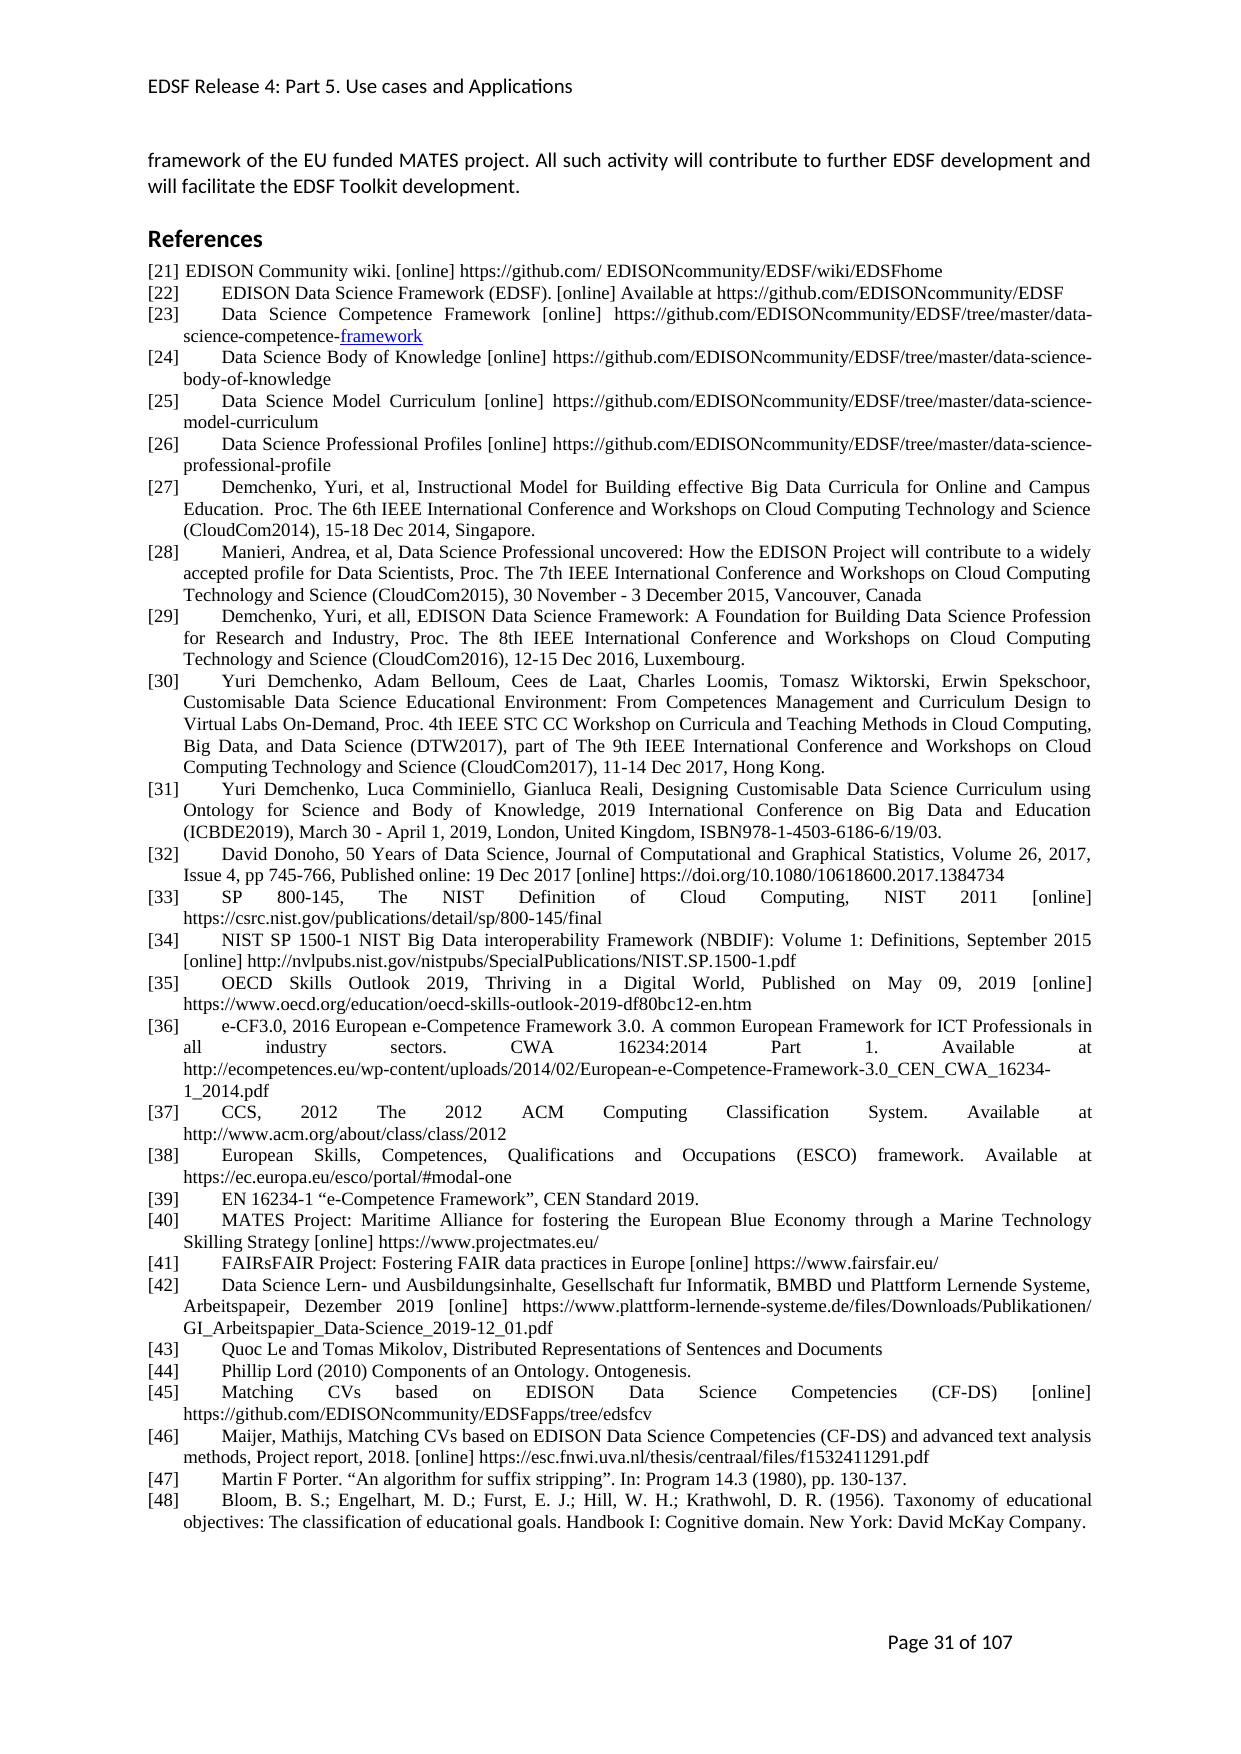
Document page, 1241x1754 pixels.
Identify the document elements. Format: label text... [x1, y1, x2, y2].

text Yuri Demchenko, Luca Comminiello, Gianluca Reali, Designing Customisable Data Science Curriculum using Ontology for Science and Body of Knowledge, 2019 International Conference on Big Data and Education (ICBDE2019), March 30 - April 1, 2019, London, United Kingdom, ISBN978-1-4503-6186-6/19/03. [148, 778, 1093, 842]
text David Donoho, 50 Years of Data Science, Journal of Computational and Graphical Statistics, Volume 26, 2017, Issue 4, pp 745-766, Published online: 19 Dec 2017 [online] https://doi.org/10.1080/10618600.2017.1384734 [148, 842, 1093, 886]
text Yuri Demchenko, Adam Belloum, Cees de Laat, Charles Loomis, Tomasz Wiktorski, Erwin Spekschoor, Customisable Data Science Educational Environment: From Competences Management and Curriculum Design to Virtual Labs On-Demand, Proc. 4th IEEE STC CC Workshop on Curricula and Teaching Methods in Cloud Computing, Big Data, and Data Science (DTW2017), part of The 9th IEEE International Conference and Workshops on Cloud Computing Technology and Science (CloudCom2017), 11-14 Dec 2017, Hong Kong. [148, 670, 1093, 778]
text FAIRsFAIR Project: Fostering FAIR data practices in Europe [online] https://www.fairsfair.eu/ [148, 1252, 1093, 1274]
text EDISON Community wiki. [online] https://github.com/ EDISONcommunity/EDSF/wiki/EDSFhome [148, 260, 1093, 282]
text European Skills, Competences, Qualifications and Occupations (ESCO) framework. Available at https://ec.europa.eu/esco/portal/#modal-one [148, 1144, 1093, 1187]
text Demchenko, Yuri, et all, EDISON Data Science Framework: A Foundation for Building Data Science Profession for Research and Industry, Proc. The 8th IEEE International Conference and Workshops on Cloud Computing Technology and Science (CloudCom2016), 12-15 Dec 2016, Luxembourg. [148, 605, 1093, 670]
text Data Science Body of Knowledge [online] https://github.com/EDISONcommunity/EDSF/tree/master/data-science-body-of-knowledge [148, 346, 1093, 389]
text Data Science Model Curriculum [online] https://github.com/EDISONcommunity/EDSF/tree/master/data-science-model-curriculum [148, 389, 1093, 433]
text SP 800-145, The NIST Definition of Cloud Computing, NIST 2011 [online] https://csrc.nist.gov/publications/detail/sp/800-145/final [148, 886, 1093, 929]
text Martin F Porter. “An algorithm for suffix stripping”. In: Program 14.3 (1980), pp. 130-137. [148, 1468, 1093, 1489]
text Data Science Competence Framework [online] https://github.com/EDISONcommunity/EDSF/tree/master/data-science-competence-framework [148, 303, 1093, 346]
text NIST SP 1500-1 NIST Big Data interoperability Framework (NBDIF): Volume 1: Definitions, September 2015 [online] http://nvlpubs.nist.gov/nistpubs/SpecialPublications/NIST.SP.1500-1.pdf [148, 929, 1093, 972]
text Data Science Professional Profiles [online] https://github.com/EDISONcommunity/EDSF/tree/master/data-science-professional-profile [148, 433, 1093, 476]
text Matching CVs based on EDISON Data Science Competencies (CF-DS) [online] https://github.com/EDISONcommunity/EDSFapps/tree/edsfcv [148, 1381, 1093, 1424]
text Data Science Lern- und Ausbildungsinhalte, Gesellschaft fur Informatik, BMBD und Plattform Lernende Systeme, Arbeitspapeir, Dezember 2019 [online] https://www.plattform-lernende-systeme.de/files/Downloads/Publikationen/GI_Arbeitspapier_Data-Science_2019-12_01.pdf [148, 1274, 1093, 1338]
text EN 16234-1 “e-Competence Framework”, CEN Standard 2019. [148, 1187, 1093, 1209]
text Manieri, Andrea, et al, Data Science Professional uncovered: How the EDISON Project will contribute to a widely accepted profile for Data Scientists, Proc. The 7th IEEE International Conference and Workshops on Cloud Computing Technology and Science (CloudCom2015), 30 November - 3 December 2015, Vancouver, Canada [148, 541, 1093, 605]
text OECD Skills Outlook 2019, Thriving in a Digital World, Published on May 09, 2019 [online] https://www.oecd.org/education/oecd-skills-outlook-2019-df80bc12-en.htm [148, 972, 1093, 1015]
text Demchenko, Yuri, et al, Instructional Model for Building effective Big Data Curricula for Online and Campus Education. Proc. The 6th IEEE International Conference and Workshops on Cloud Computing Technology and Science (CloudCom2014), 15-18 Dec 2014, Singapore. [148, 476, 1093, 541]
text Phillip Lord (2010) Components of an Ontology. Ontogenesis. [148, 1360, 1093, 1381]
subtitle References [148, 223, 1093, 254]
text e-CF3.0, 2016 European e-Competence Framework 3.0. A common European Framework for ICT Professionals in all industry sectors. CWA 16234:2014 Part 1. Available at http://ecompetences.eu/wp-content/uploads/2014/02/European-e-Competence-Framework-3.0_CEN_CWA_16234-1_2014.pdf [148, 1015, 1093, 1101]
text Quoc Le and Tomas Mikolov, Distributed Representations of Sentences and Documents [148, 1338, 1093, 1360]
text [148, 148, 1093, 198]
text CCS, 2012 The 2012 ACM Computing Classification System. Available at http://www.acm.org/about/class/class/2012 [148, 1101, 1093, 1144]
text Maijer, Mathijs, Matching CVs based on EDISON Data Science Competencies (CF-DS) and advanced text analysis methods, Project report, 2018. [online] https://esc.fnwi.uva.nl/thesis/centraal/files/f1532411291.pdf [148, 1424, 1093, 1468]
text MATES Project: Maritime Alliance for fostering the European Blue Economy through a Marine Technology Skilling Strategy [online] https://www.projectmates.eu/ [148, 1209, 1093, 1252]
text EDISON Data Science Framework (EDSF). [online] Available at https://github.com/EDISONcommunity/EDSF [148, 282, 1093, 303]
text Bloom, B. S.; Engelhart, M. D.; Furst, E. J.; Hill, W. H.; Krathwohl, D. R. (1956). Taxonomy of educational objectives: The classification of educational goals. Handbook I: Cognitive domain. New York: David McKay Company. [148, 1489, 1093, 1532]
